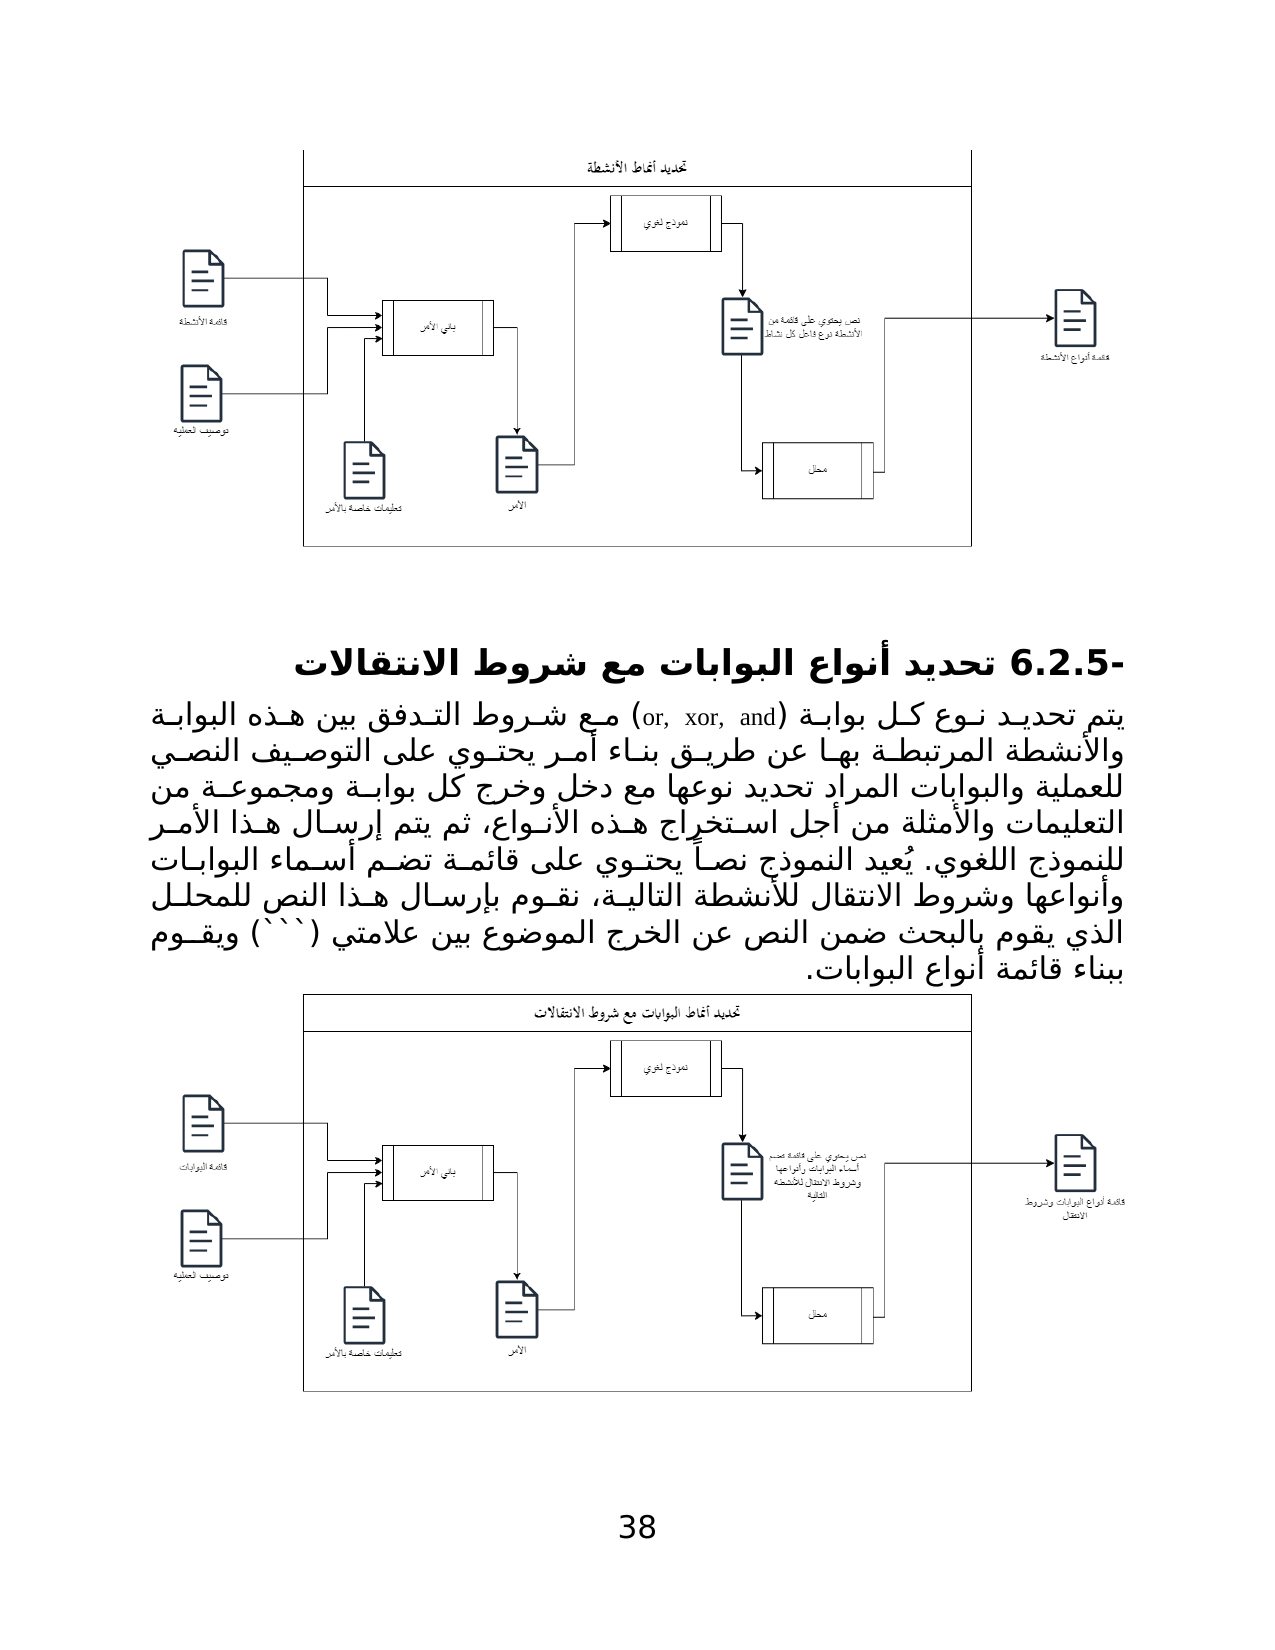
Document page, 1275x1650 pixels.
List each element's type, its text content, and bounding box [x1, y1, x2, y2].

picture [150, 150, 1125, 547]
picture [150, 994, 1125, 1392]
text يتم تحديد نوع كل بوابة (or, xor, and) مع شروط التدفق بين هذه البوابة والأنشطة المرتبطة بها عن طريق بناء أمر يحتوي على التوصيف النصي للعملية والبوابات المراد تحديد نوعها مع دخل وخرج كل بوابة ومجموعة من التعليمات والأمثلة من أجل استخراج هذه الأنواع، ثم يتم إرسال هذا الأمر للنموذج اللغوي. يُعيد النموذج نصاً يحتوي على قائمة تضم أسماء البوابات وأنواعها وشروط الانتقال للأنشطة التالية، نقوم بإرسال هذا النص للمحلل الذي يقوم بالبحث ضمن النص عن الخرج الموضوع بين علامتي (```) ويقوم ببناء قائمة أنواع البوابات. [150, 696, 1125, 987]
text -6.2.5 تحديد أنواع البوابات مع شروط الانتقالات [150, 642, 1125, 683]
